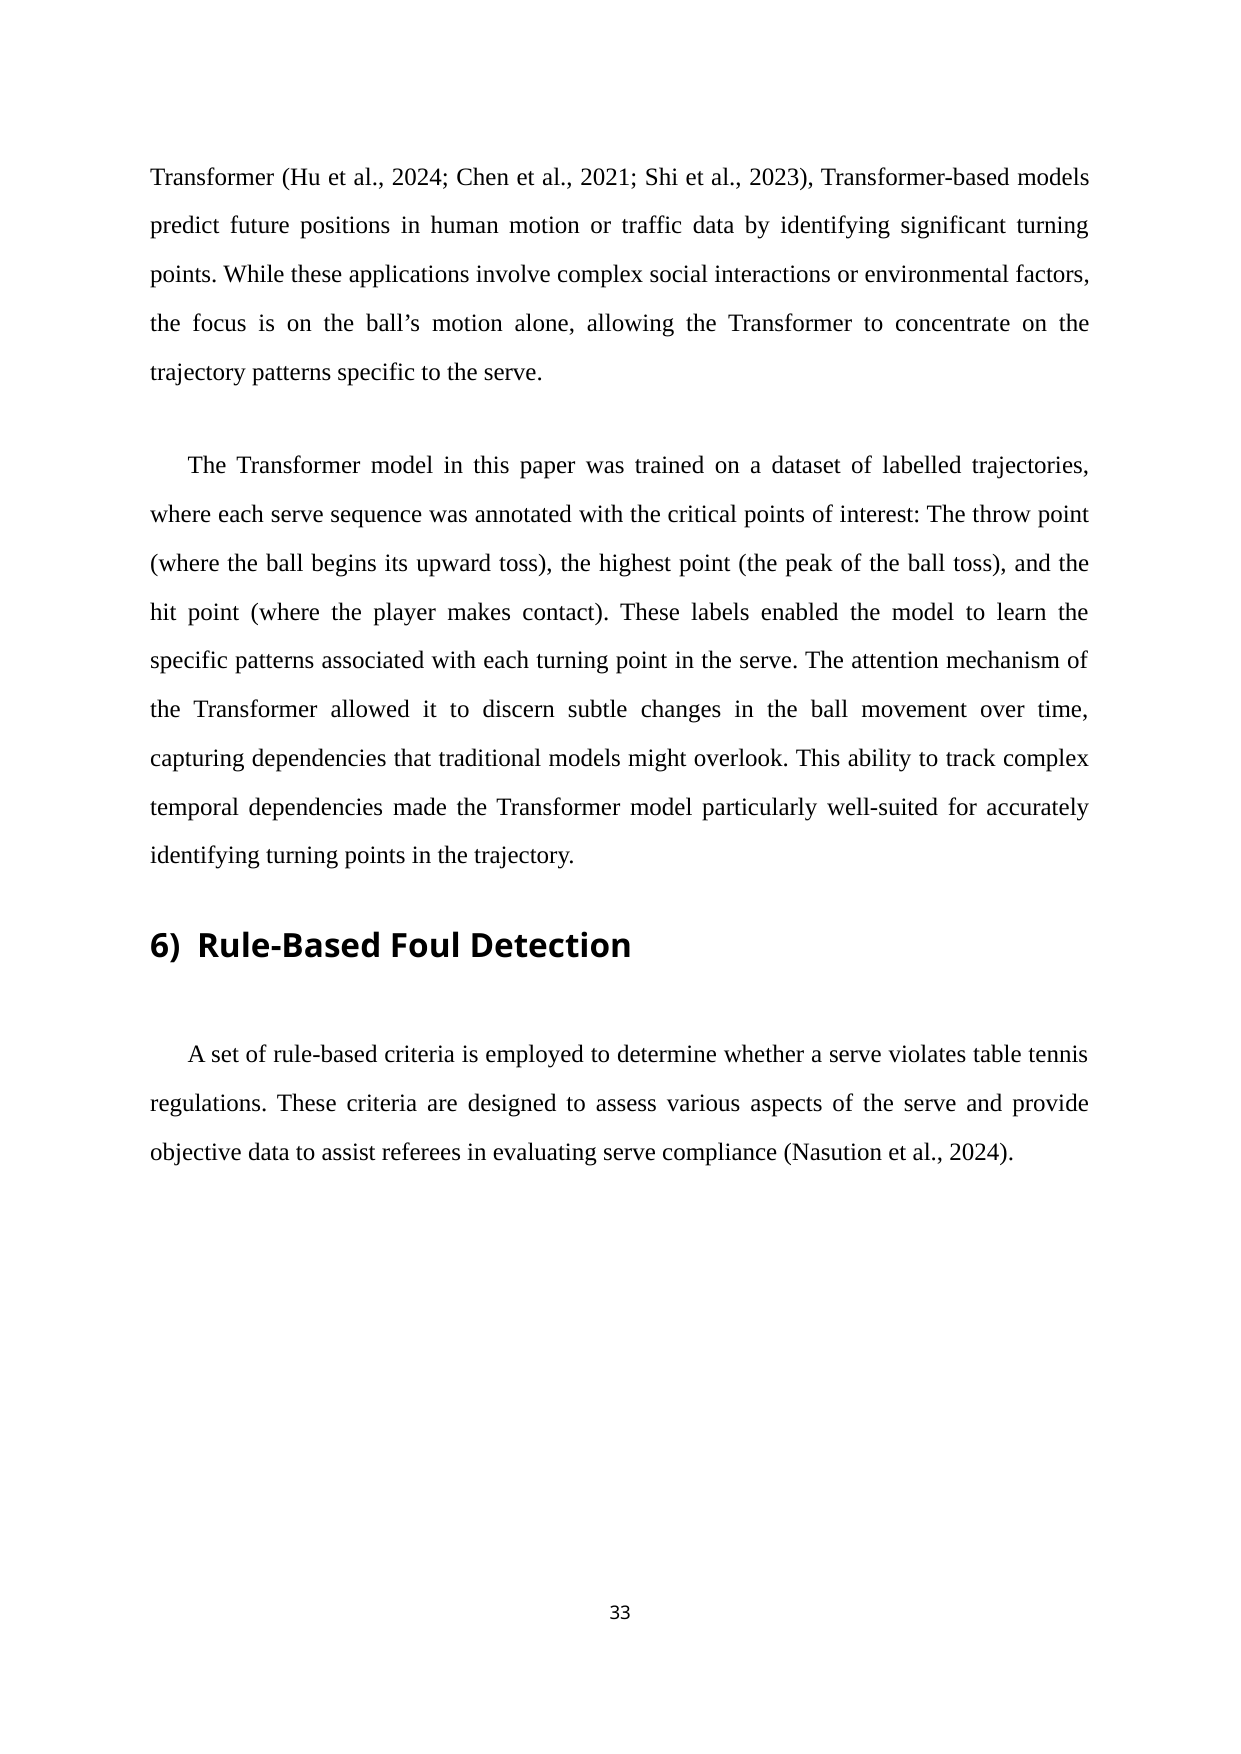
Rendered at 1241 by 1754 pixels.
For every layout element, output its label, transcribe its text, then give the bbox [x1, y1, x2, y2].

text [150, 160, 1090, 387]
text A set of rule-based criteria is employed to determine whether a serve violates table tennis regulations. These criteria are designed to assess various aspects of the serve and provide objective data to assist referees in evaluating serve compliance (Nasution et al., 2024). [150, 1038, 1090, 1168]
text The Transformer model in this paper was trained on a dataset of labelled trajectories, where each serve sequence was annotated with the critical points of interest: The throw point (where the ball begins its upward toss), the highest point (the peak of the ball toss), and the hit point (where the player makes contact). These labels enabled the model to learn the specific patterns associated with each turning point in the serve. The attention mechanism of the Transformer allowed it to discern subtle changes in the ball movement over time, capturing dependencies that traditional models might overlook. This ability to track complex temporal dependencies made the Transformer model particularly well-suited for accurately identifying turning points in the trajectory. [150, 448, 1090, 871]
subtitle Rule-Based Foul Detection [150, 912, 1090, 977]
